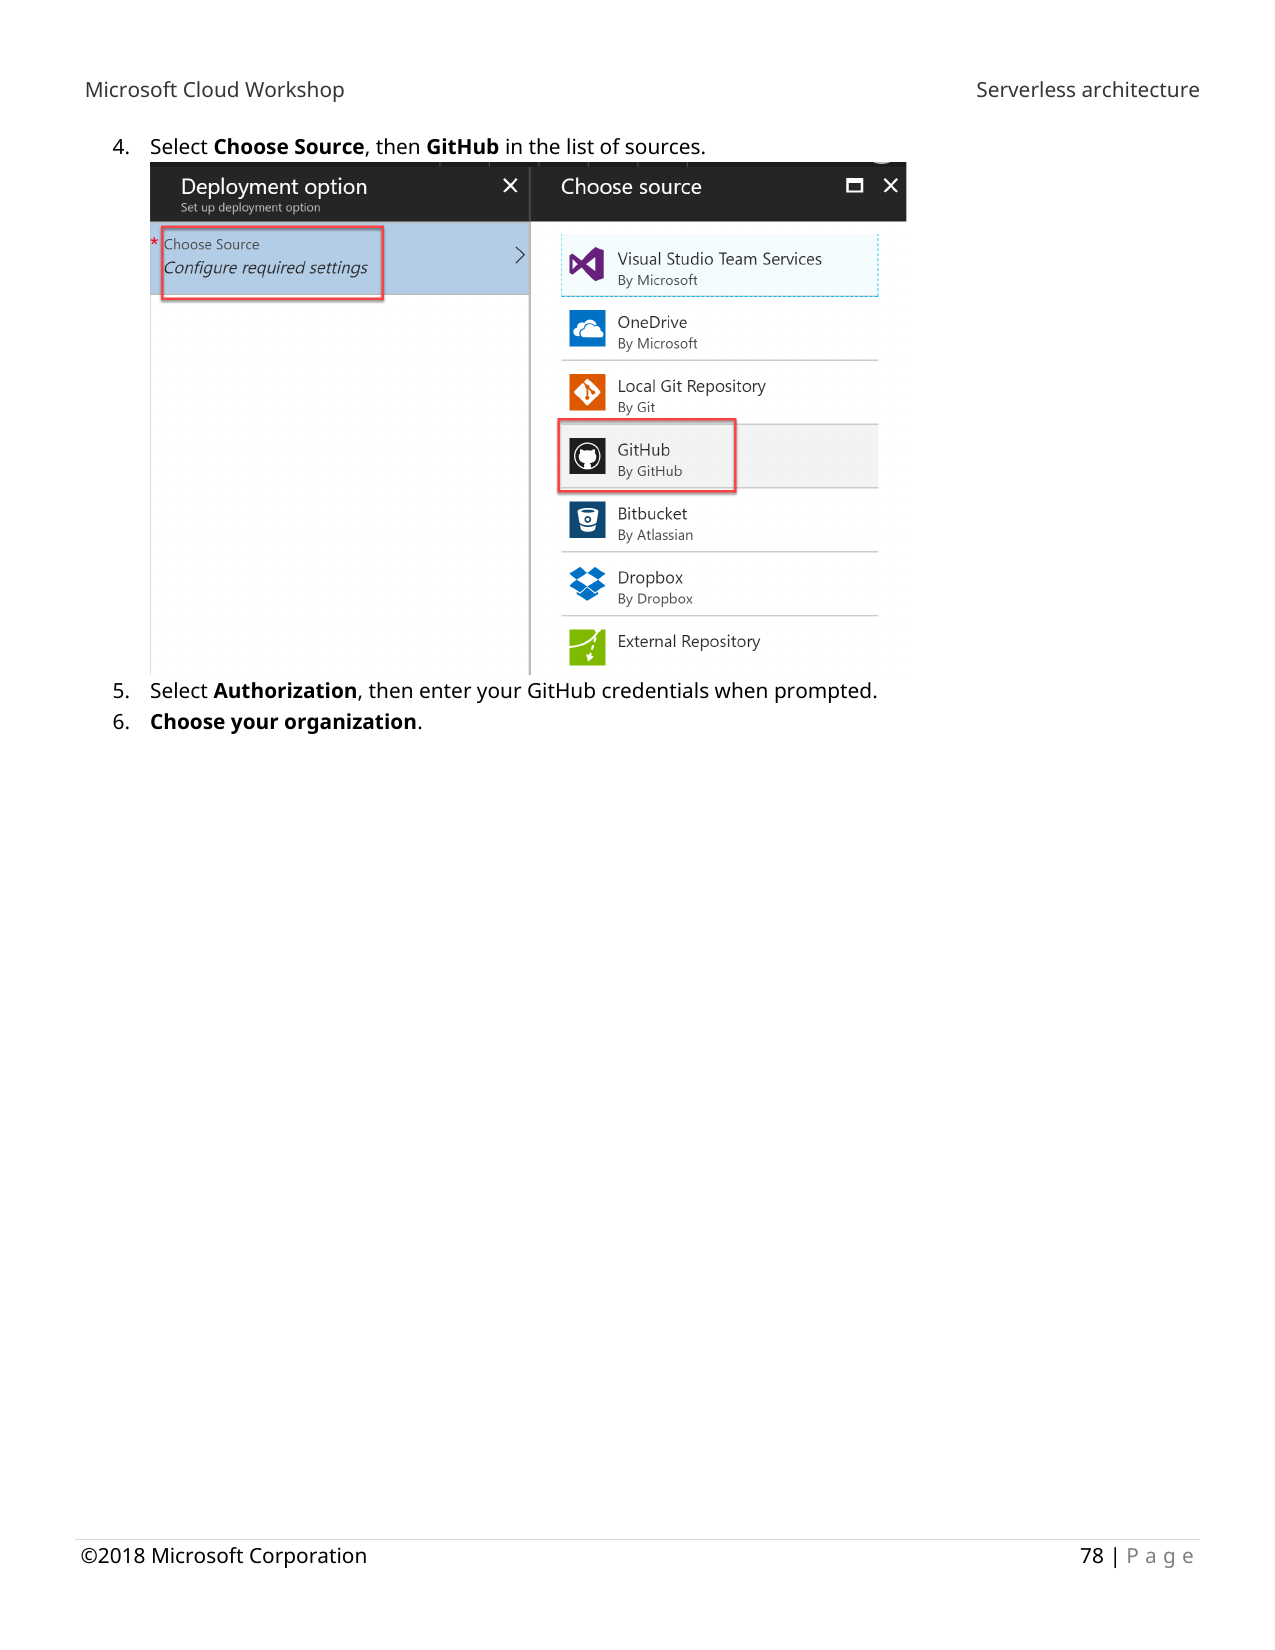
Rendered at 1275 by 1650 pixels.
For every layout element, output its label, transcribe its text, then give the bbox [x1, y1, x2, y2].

picture [150, 162, 907, 675]
list Choose your organization. [112, 707, 1200, 735]
list Select Authorization, then enter your GitHub credentials when prompted. [112, 676, 1200, 705]
